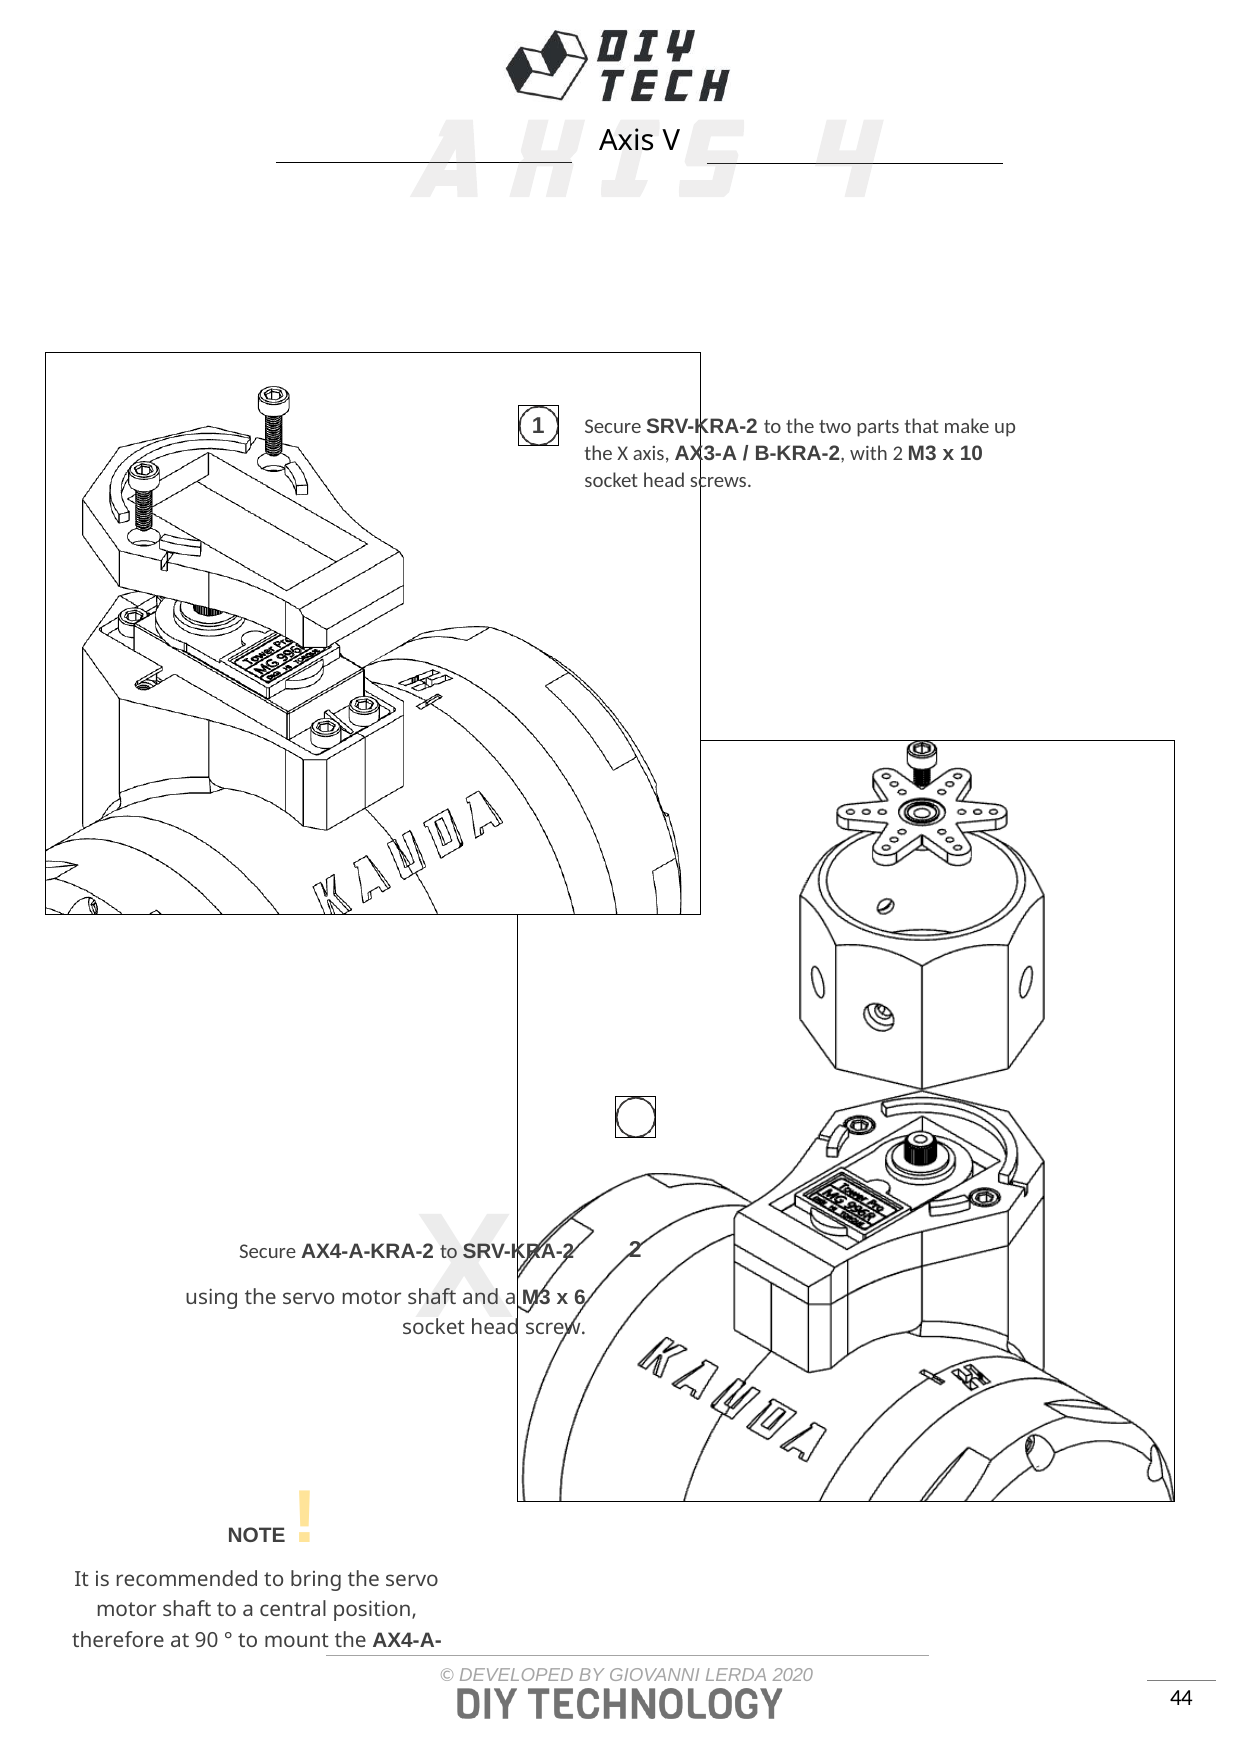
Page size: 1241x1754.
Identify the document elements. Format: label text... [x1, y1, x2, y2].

text Secure AX4-A-KRA-2 to SRV-KRA-2 2 [239, 1236, 1207, 1263]
picture [502, 29, 731, 102]
picture [518, 741, 1174, 1236]
subtitle NOTE ! [227, 1472, 1207, 1559]
picture [518, 1263, 1174, 1472]
picture [457, 1688, 783, 1719]
text 1 Secure SRV-KRA-2 to the two parts that make up the X axis, AX3-A / B-KRA-2, with 2 M3 x 10 socket head screws. [532, 412, 1029, 493]
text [53, 1564, 459, 1653]
picture [519, 406, 558, 445]
text using the servo motor shaft and a M3 x 6 [35, 1282, 586, 1311]
text socket head screw. [35, 1312, 586, 1341]
picture [46, 353, 700, 914]
